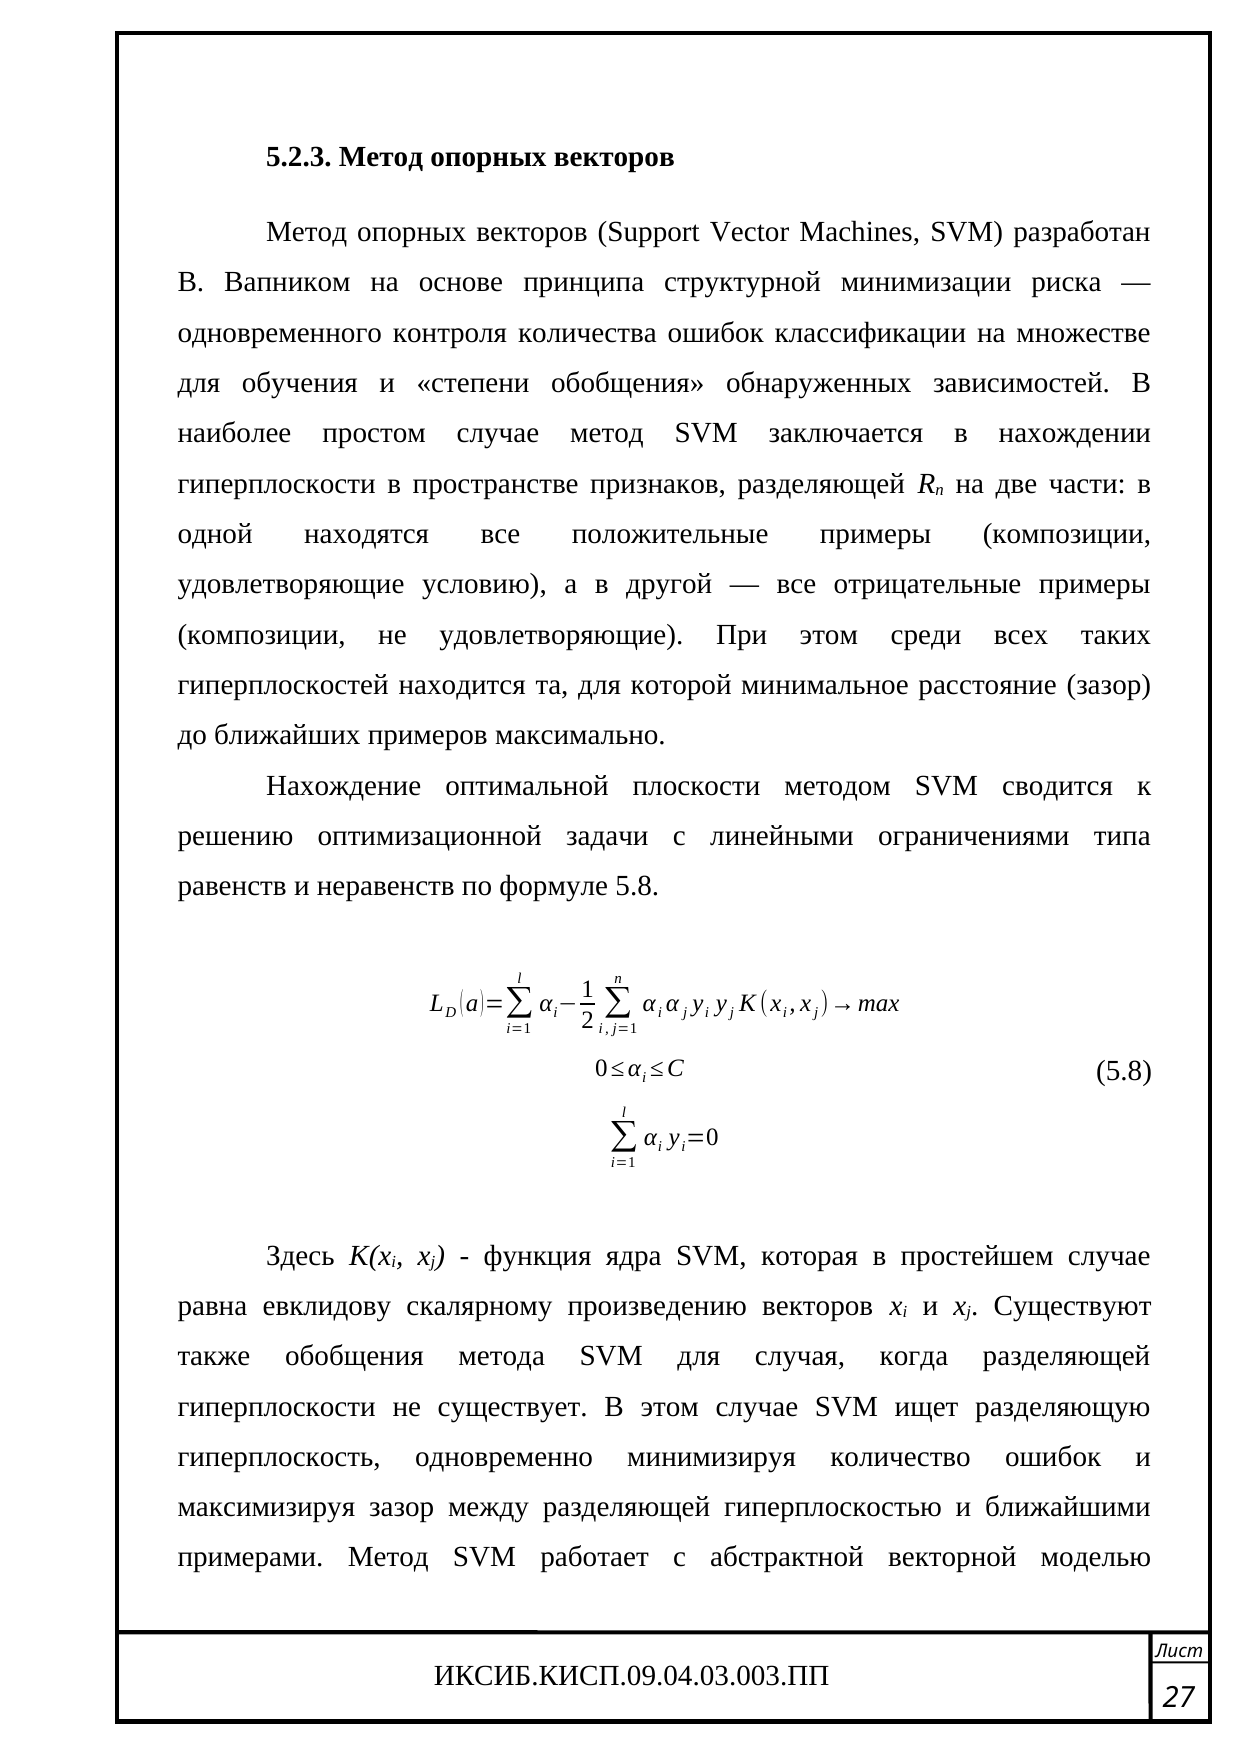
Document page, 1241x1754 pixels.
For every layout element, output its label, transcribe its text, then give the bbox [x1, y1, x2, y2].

text (5.8) [177, 1053, 1152, 1087]
text 5.2.3. Метод опорных векторов [177, 139, 1152, 172]
text Метод опорных векторов (Support Vector Machines, SVM) разработан В. Вапником на основе принципа структурной минимизации риска — одновременного контроля количества ошибок классификации на множестве для обучения и «степени обобщения» обнаруженных зависимостей. В наиболее простом случае метод SVM заключается в нахождении гиперплоскости в пространстве признаков, разделяющей Rn на две части: в одной находятся все положительные примеры (композиции, удовлетворяющие условию), а в другой — все отрицательные примеры (композиции, не удовлетворяющие). При этом среди всех таких гиперплоскостей находится та, для которой минимальное расстояние (зазор) до ближайших примеров максимально. [177, 214, 1152, 751]
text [177, 1238, 1152, 1573]
text Нахождение оптимальной плоскости методом SVM сводится к решению оптимизационной задачи с линейными ограничениями типа равенств и неравенств по формуле 5.8. [177, 768, 1152, 902]
